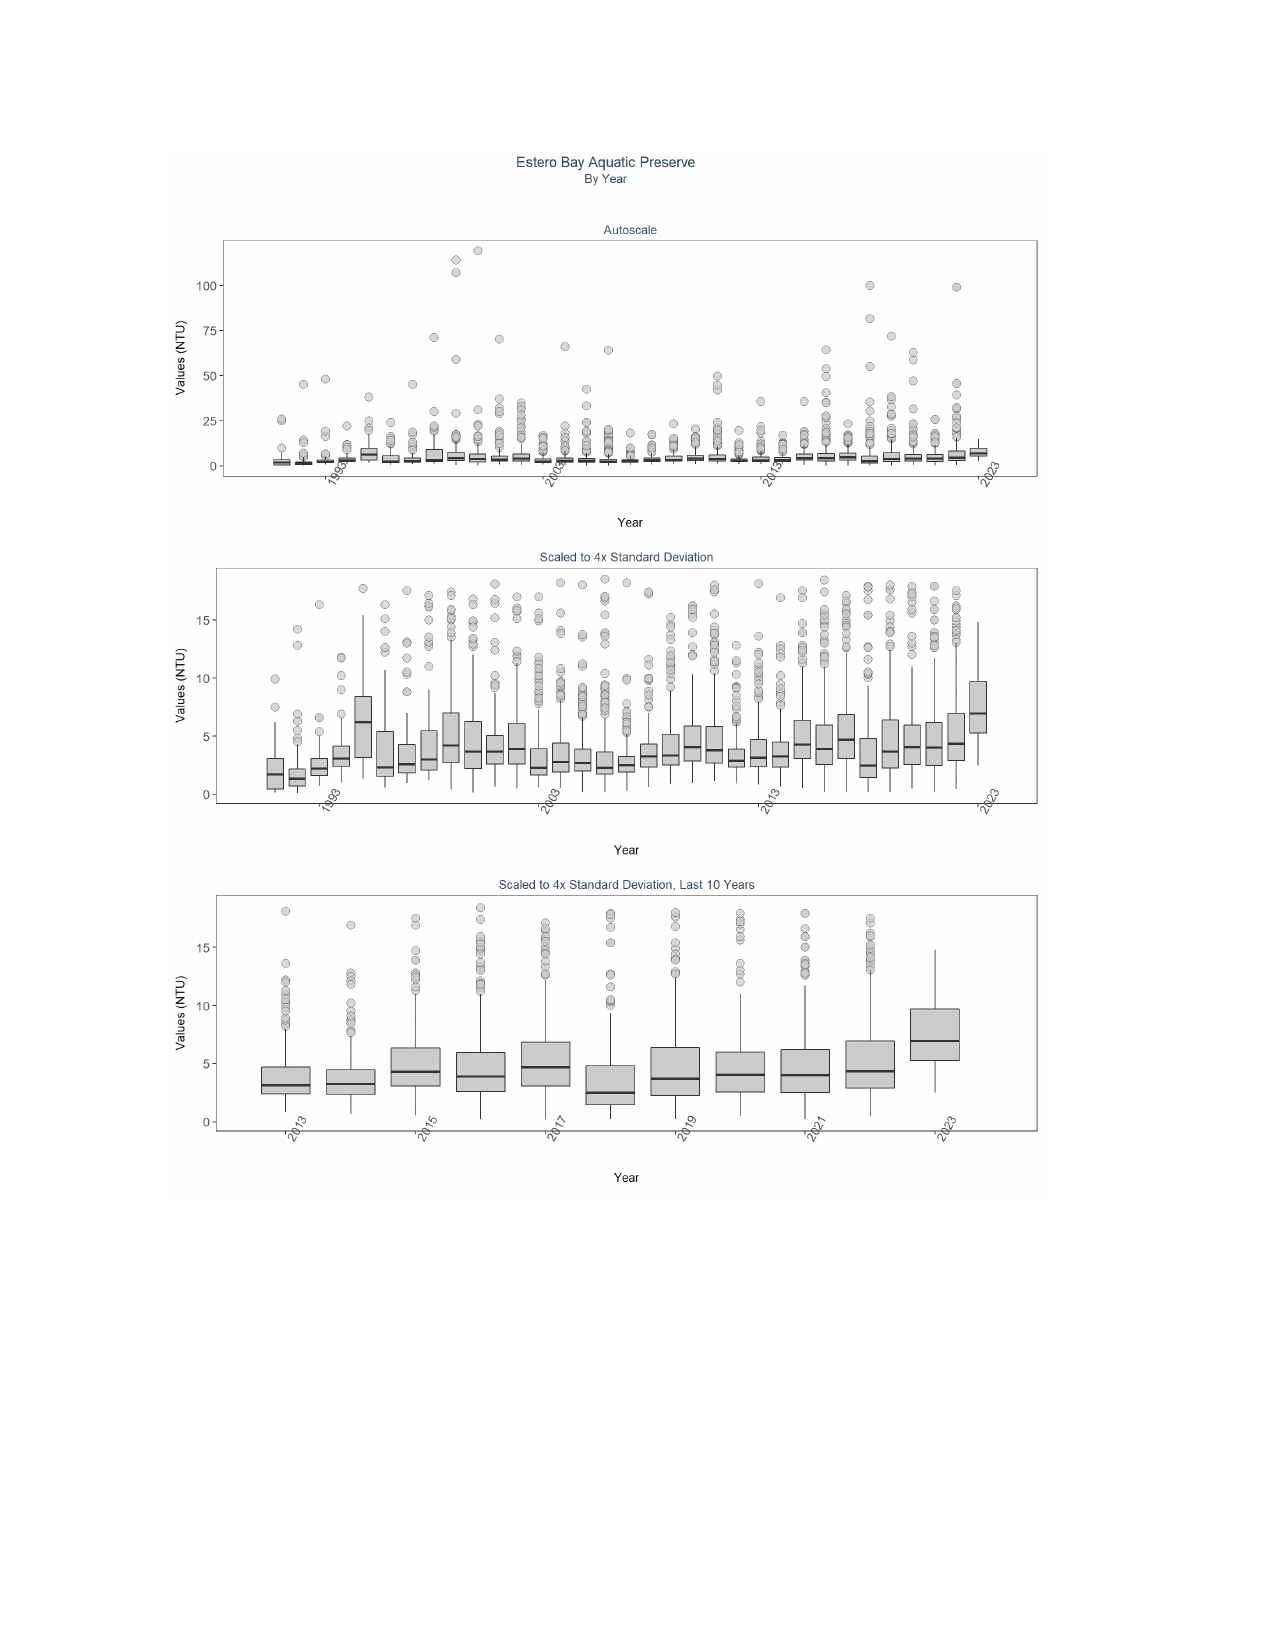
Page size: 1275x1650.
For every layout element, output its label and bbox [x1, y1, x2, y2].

picture [168, 150, 1044, 1200]
